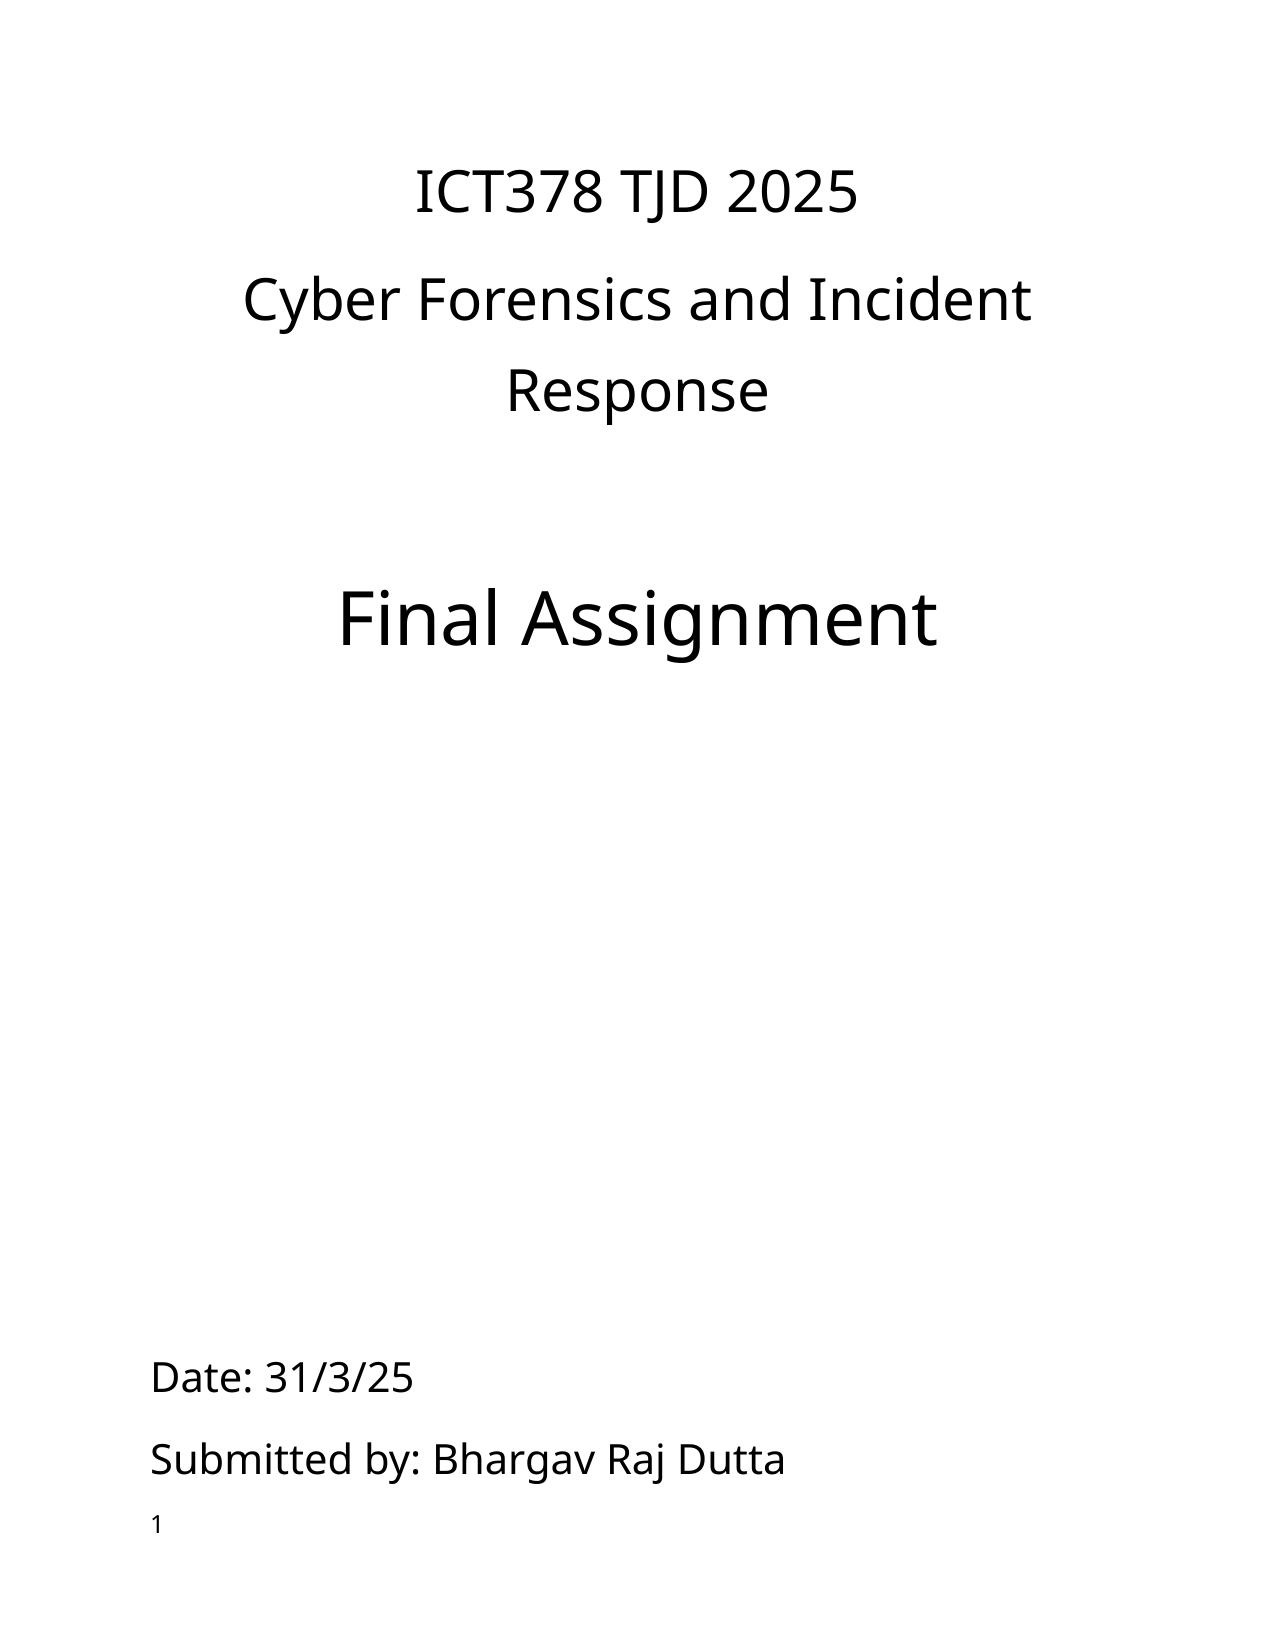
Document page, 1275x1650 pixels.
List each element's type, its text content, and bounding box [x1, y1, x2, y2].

text Submitted by: Bhargav Raj Dutta [150, 1429, 1125, 1486]
text Final Assignment [150, 565, 1125, 668]
text ICT378 TJD 2025 [150, 150, 1125, 229]
text Date: 31/3/25 [150, 1348, 1125, 1404]
text Cyber Forensics and Incident Response [150, 258, 1125, 429]
